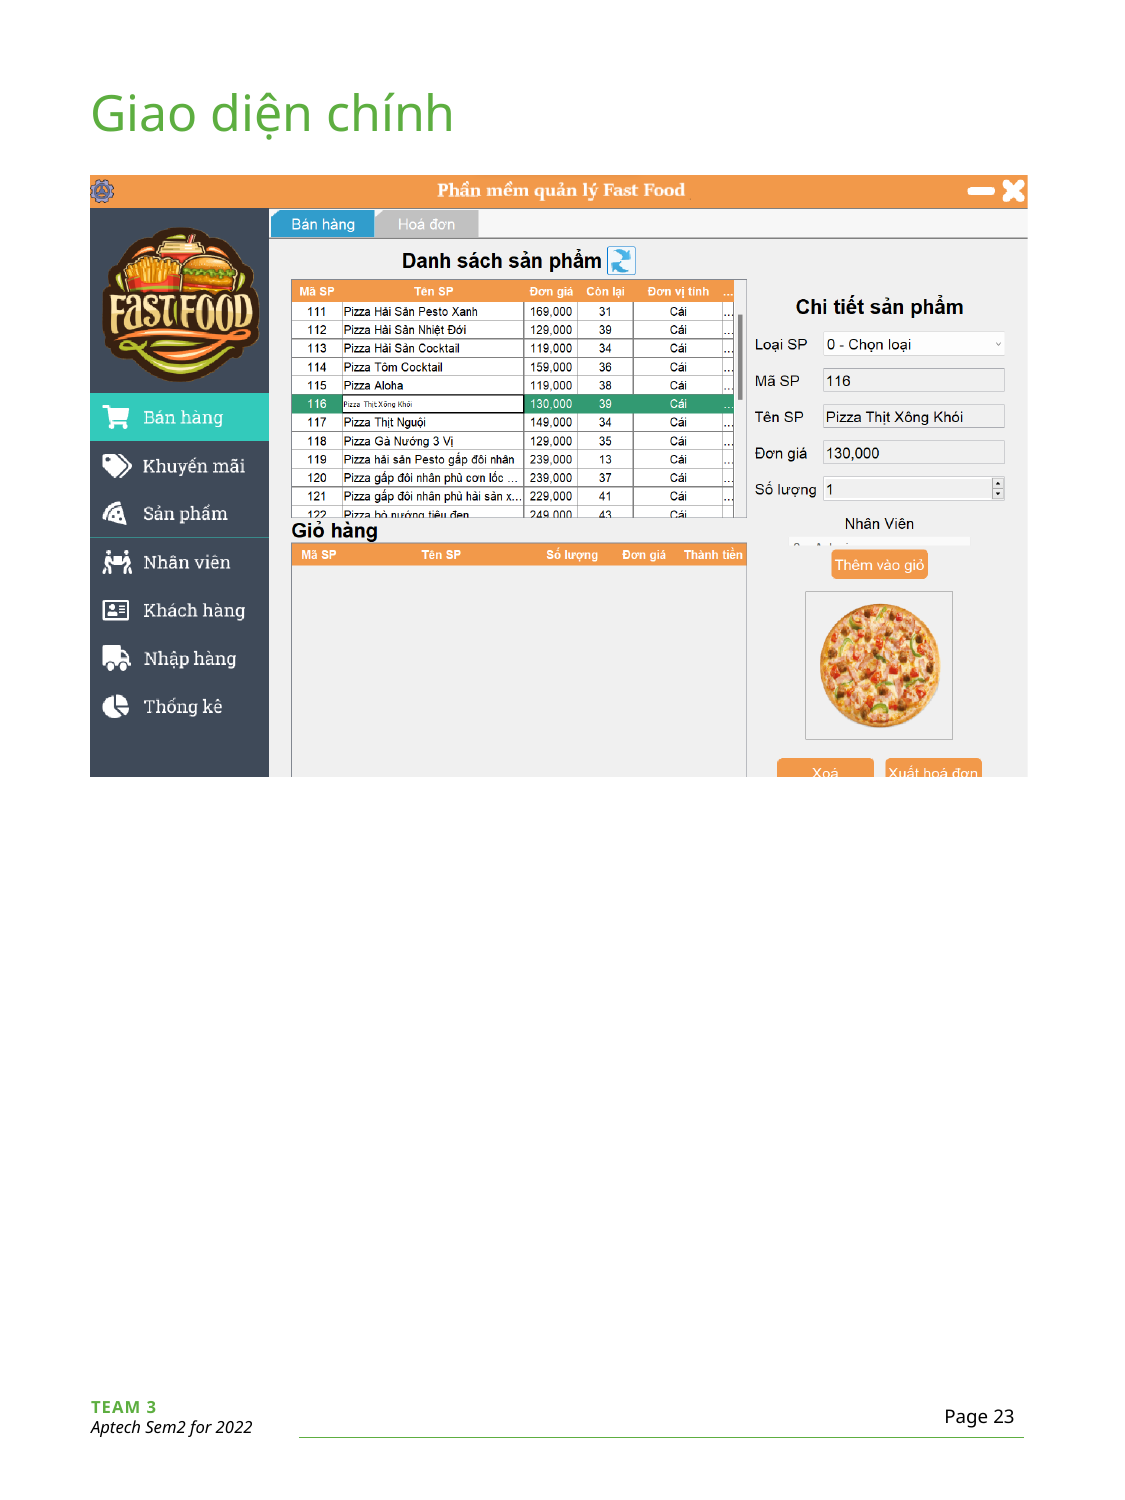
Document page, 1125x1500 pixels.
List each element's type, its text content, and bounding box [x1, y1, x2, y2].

picture [90, 175, 1028, 777]
subtitle Giao diện chính [90, 82, 1035, 144]
